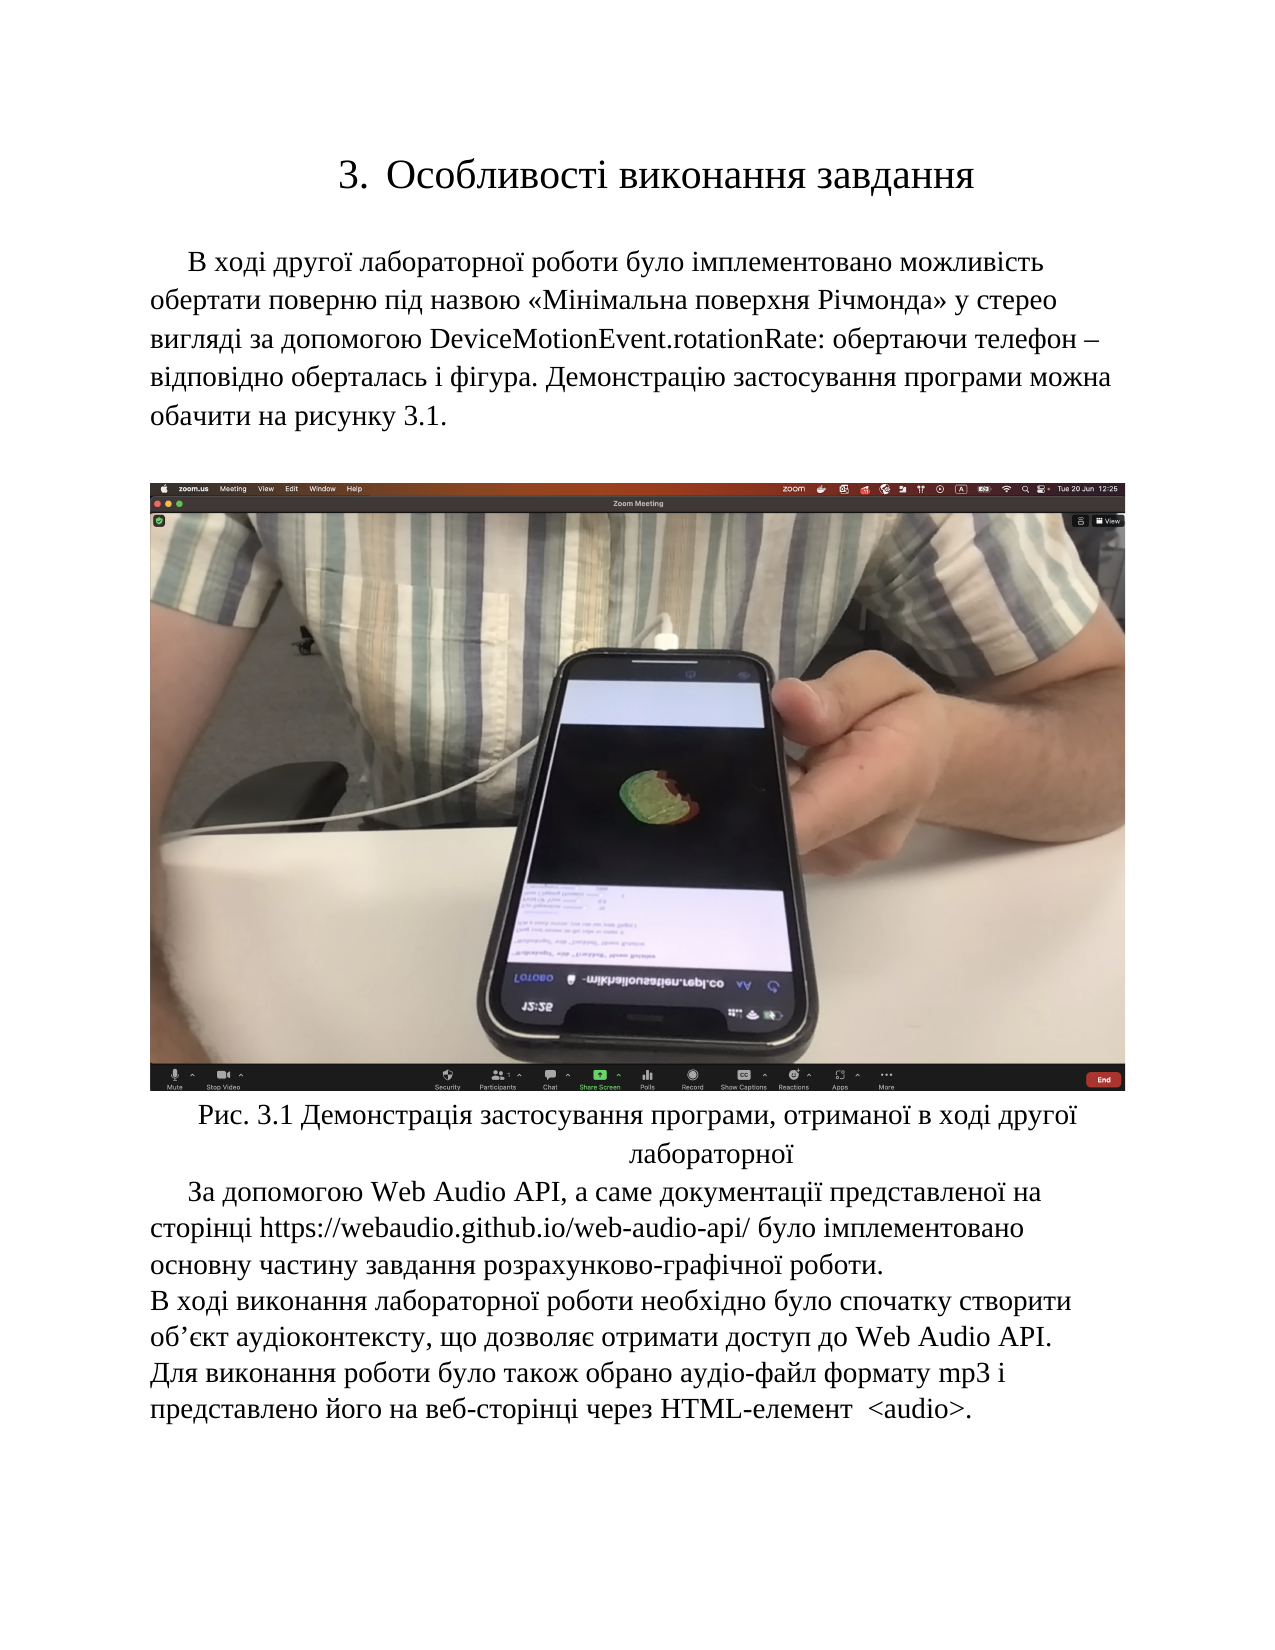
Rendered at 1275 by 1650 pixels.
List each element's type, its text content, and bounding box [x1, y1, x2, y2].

picture [150, 483, 1125, 1091]
subtitle Рис. 3.1 Демонстрація застосування програми, отриманої в ході другої лабораторної [150, 1097, 1125, 1169]
subtitle В ході другої лабораторної роботи було імплементовано можливість обертати поверню під назвою «Мінімальна поверхня Річмонда» у стерео вигляді за допомогою DeviceMotionEvent.rotationRate: обертаючи телефон – відповідно оберталась і фігура. Демонстрацію застосування програми можна обачити на рисунку 3.1. [150, 244, 1125, 431]
subtitle Особливості виконання завдання [187, 150, 1125, 198]
text За допомогою Web Audio API, а саме документації представленої на сторінці https://webaudio.github.io/web-audio-api/ було імплементовано основну частину завдання розрахунково-графічної роботи. В ході виконання лабораторної роботи необхідно було спочатку створити об’єкт аудіоконтексту, що дозволяє отримати доступ до Web Audio API. Для виконання роботи було також обрано аудіо-файл формату mp3 і представлено його на веб-сторінці через HTML-елемент <audio>. [150, 1174, 1125, 1425]
